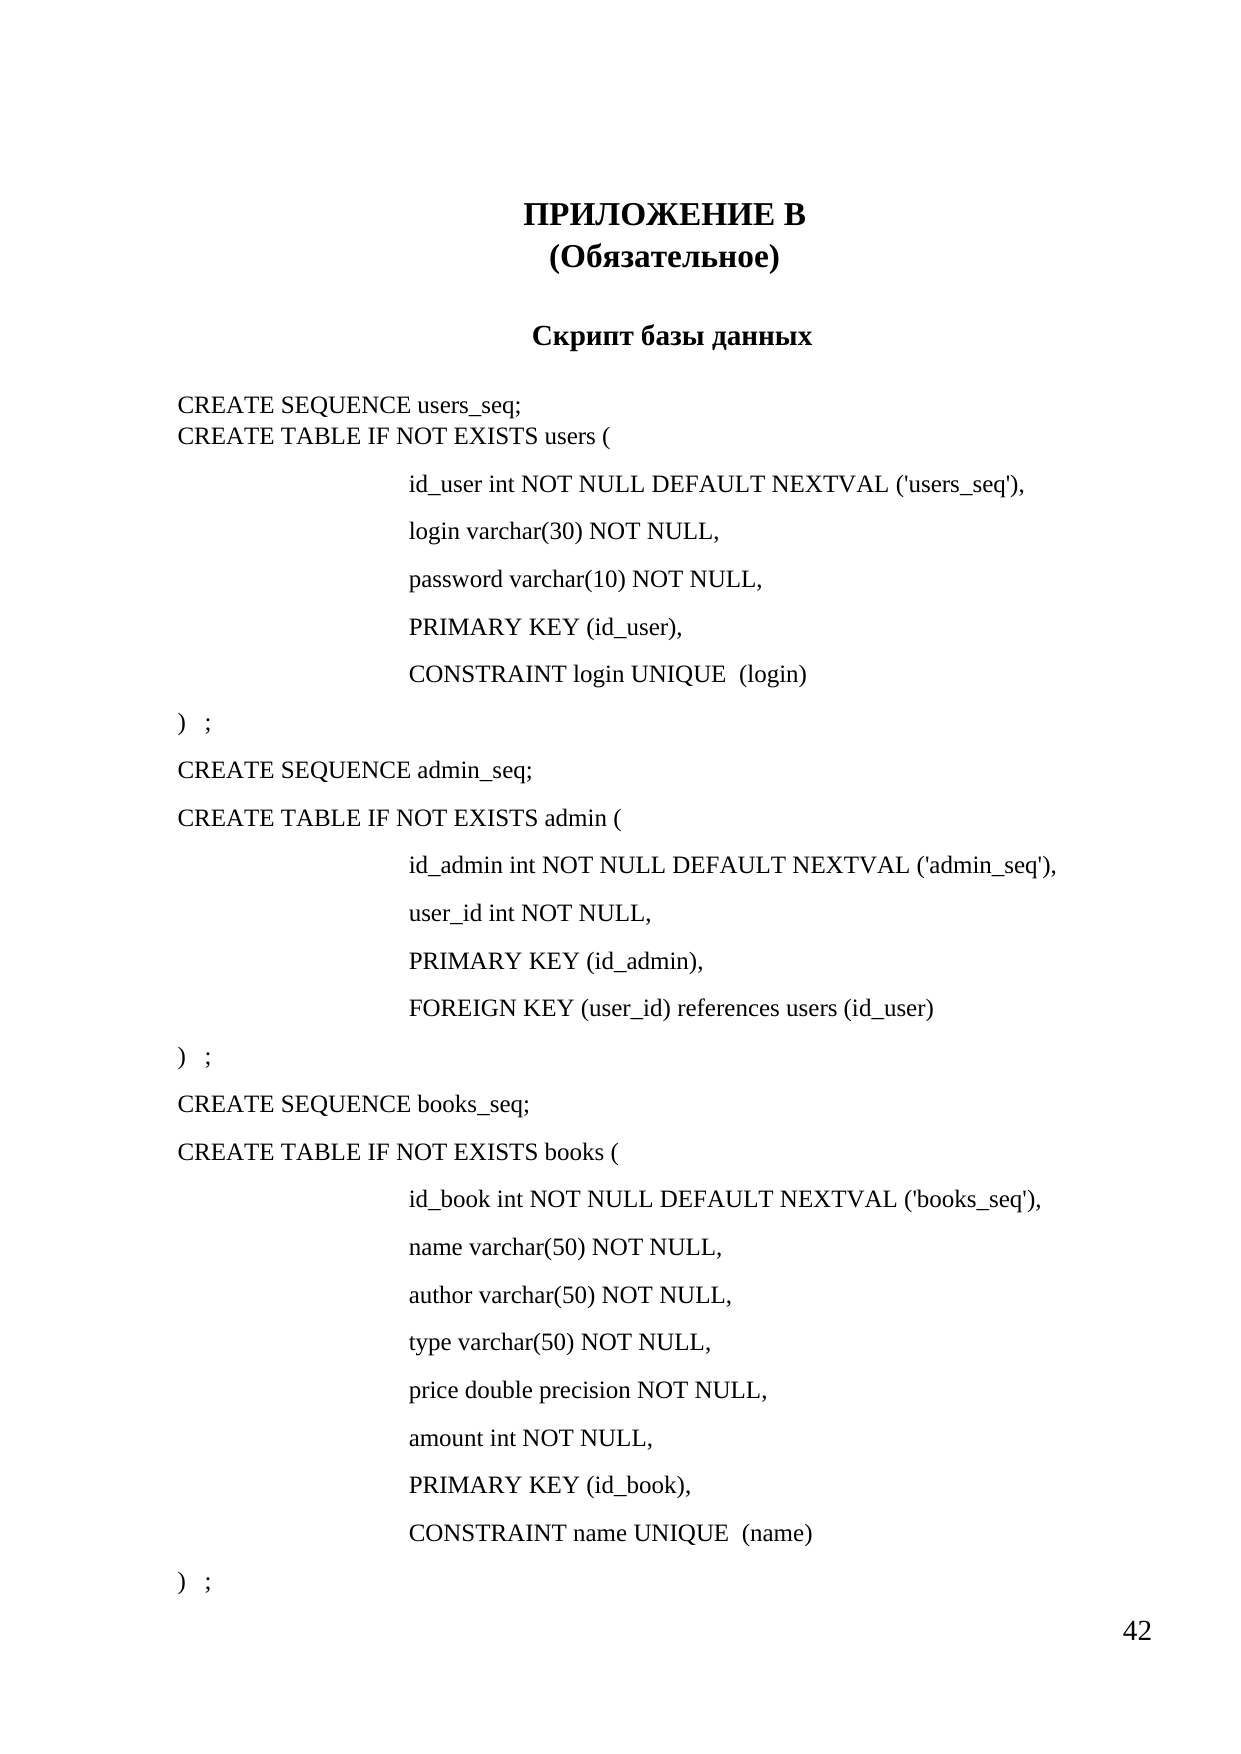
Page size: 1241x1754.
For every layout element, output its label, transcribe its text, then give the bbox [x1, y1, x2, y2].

text price double precision NOT NULL, [177, 1375, 1152, 1404]
text FOREIGN KEY (user_id) references users (id_user) [177, 993, 1152, 1022]
text user_id int NOT NULL, [177, 898, 1152, 927]
text CREATE TABLE IF NOT EXISTS users ( [177, 421, 1152, 450]
subtitle ПРИЛОЖЕНИЕ В [177, 194, 1152, 233]
text CONSTRAINT login UNIQUE (login) [177, 659, 1152, 688]
text CREATE TABLE IF NOT EXISTS books ( [177, 1137, 1152, 1165]
text author varchar(50) NOT NULL, [177, 1280, 1152, 1308]
text CREATE SEQUENCE books_seq; [177, 1089, 1152, 1118]
text PRIMARY KEY (id_book), [177, 1471, 1152, 1499]
text password varchar(10) NOT NULL, [177, 564, 1152, 593]
text CONSTRAINT name UNIQUE (name) [177, 1518, 1152, 1547]
text ) ; [177, 1041, 1152, 1070]
subtitle (Обязательное) [177, 236, 1152, 274]
text login varchar(30) NOT NULL, [177, 516, 1152, 545]
text CREATE TABLE IF NOT EXISTS admin ( [177, 803, 1152, 831]
text name varchar(50) NOT NULL, [177, 1232, 1152, 1261]
text amount int NOT NULL, [177, 1423, 1152, 1452]
text type varchar(50) NOT NULL, [177, 1327, 1152, 1356]
text id_user int NOT NULL DEFAULT NEXTVAL ('users_seq'), [177, 469, 1152, 497]
text CREATE SEQUENCE admin_seq; [177, 755, 1152, 784]
text CREATE SEQUENCE users_seq; [177, 390, 1152, 419]
text Скрипт базы данныx [177, 318, 1152, 351]
text ) ; [177, 707, 1152, 736]
text id_book int NOT NULL DEFAULT NEXTVAL ('books_seq'), [177, 1184, 1152, 1213]
text PRIMARY KEY (id_admin), [177, 946, 1152, 974]
text PRIMARY KEY (id_user), [177, 612, 1152, 641]
text id_admin int NOT NULL DEFAULT NEXTVAL ('admin_seq'), [177, 850, 1152, 879]
text ) ; [177, 1566, 1152, 1595]
